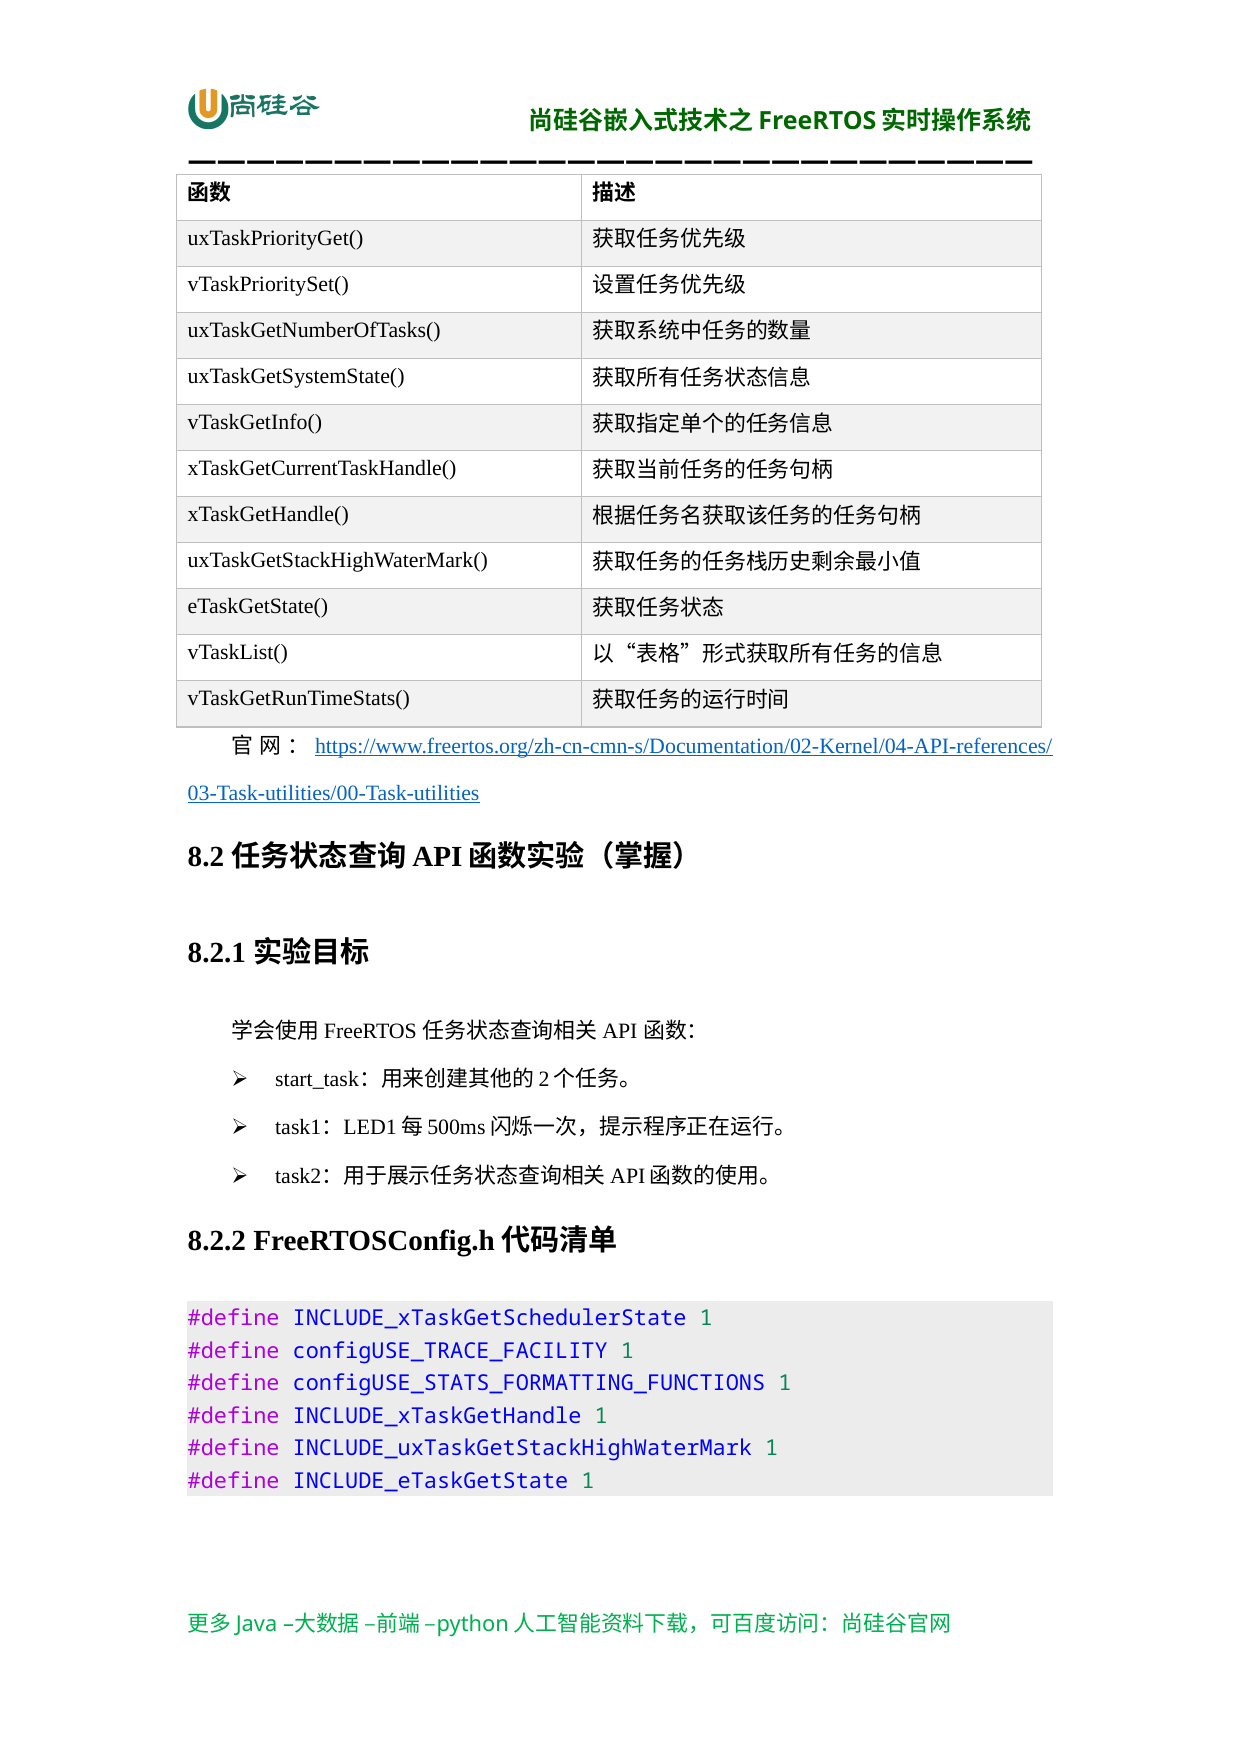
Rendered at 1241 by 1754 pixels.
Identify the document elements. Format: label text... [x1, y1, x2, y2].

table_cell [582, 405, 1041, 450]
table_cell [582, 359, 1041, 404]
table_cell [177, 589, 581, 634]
text #define INCLUDE_xTaskGetHandle 1 [187, 1398, 1053, 1431]
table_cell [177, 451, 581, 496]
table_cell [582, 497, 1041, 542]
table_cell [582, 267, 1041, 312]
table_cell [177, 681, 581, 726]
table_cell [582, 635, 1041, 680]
text #define configUSE_TRACE_FACILITY 1 [187, 1333, 1053, 1366]
text 官网：https://www.freertos.org/zh-cn-cmn-s/Documentation/02-Kernel/04-API-references/03-Task-utilities/00-Task-utilities [187, 727, 1053, 809]
text #define INCLUDE_uxTaskGetStackHighWaterMark 1 [187, 1431, 1053, 1463]
text #define configUSE_STATS_FORMATTING_FUNCTIONS 1 [187, 1366, 1053, 1398]
text 学会使用 FreeRTOS 任务状态查询相关 API 函数： [187, 1012, 1053, 1045]
text 实验目标 [187, 917, 1053, 982]
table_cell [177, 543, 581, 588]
picture [187, 88, 321, 130]
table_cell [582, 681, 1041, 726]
text FreeRTOSConfig.h代码清单 [187, 1206, 1053, 1271]
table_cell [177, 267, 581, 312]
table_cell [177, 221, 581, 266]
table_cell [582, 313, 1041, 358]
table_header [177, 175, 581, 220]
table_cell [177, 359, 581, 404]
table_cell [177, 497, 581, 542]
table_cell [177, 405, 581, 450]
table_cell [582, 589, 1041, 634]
text task1：LED1每500ms闪烁一次，提示程序正在运行。 [187, 1109, 1053, 1141]
text start_task：用来创建其他的2个任务。 [187, 1061, 1053, 1093]
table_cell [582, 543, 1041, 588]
text 任务状态查询API函数实验（掌握） [187, 821, 1053, 886]
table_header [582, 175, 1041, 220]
text #define INCLUDE_xTaskGetSchedulerState 1 [187, 1301, 1053, 1333]
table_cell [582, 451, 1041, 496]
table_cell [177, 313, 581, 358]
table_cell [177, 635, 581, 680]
text #define INCLUDE_eTaskGetState 1 [187, 1463, 1053, 1496]
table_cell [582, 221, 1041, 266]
text task2：用于展示任务状态查询相关API函数的使用。 [187, 1157, 1053, 1190]
